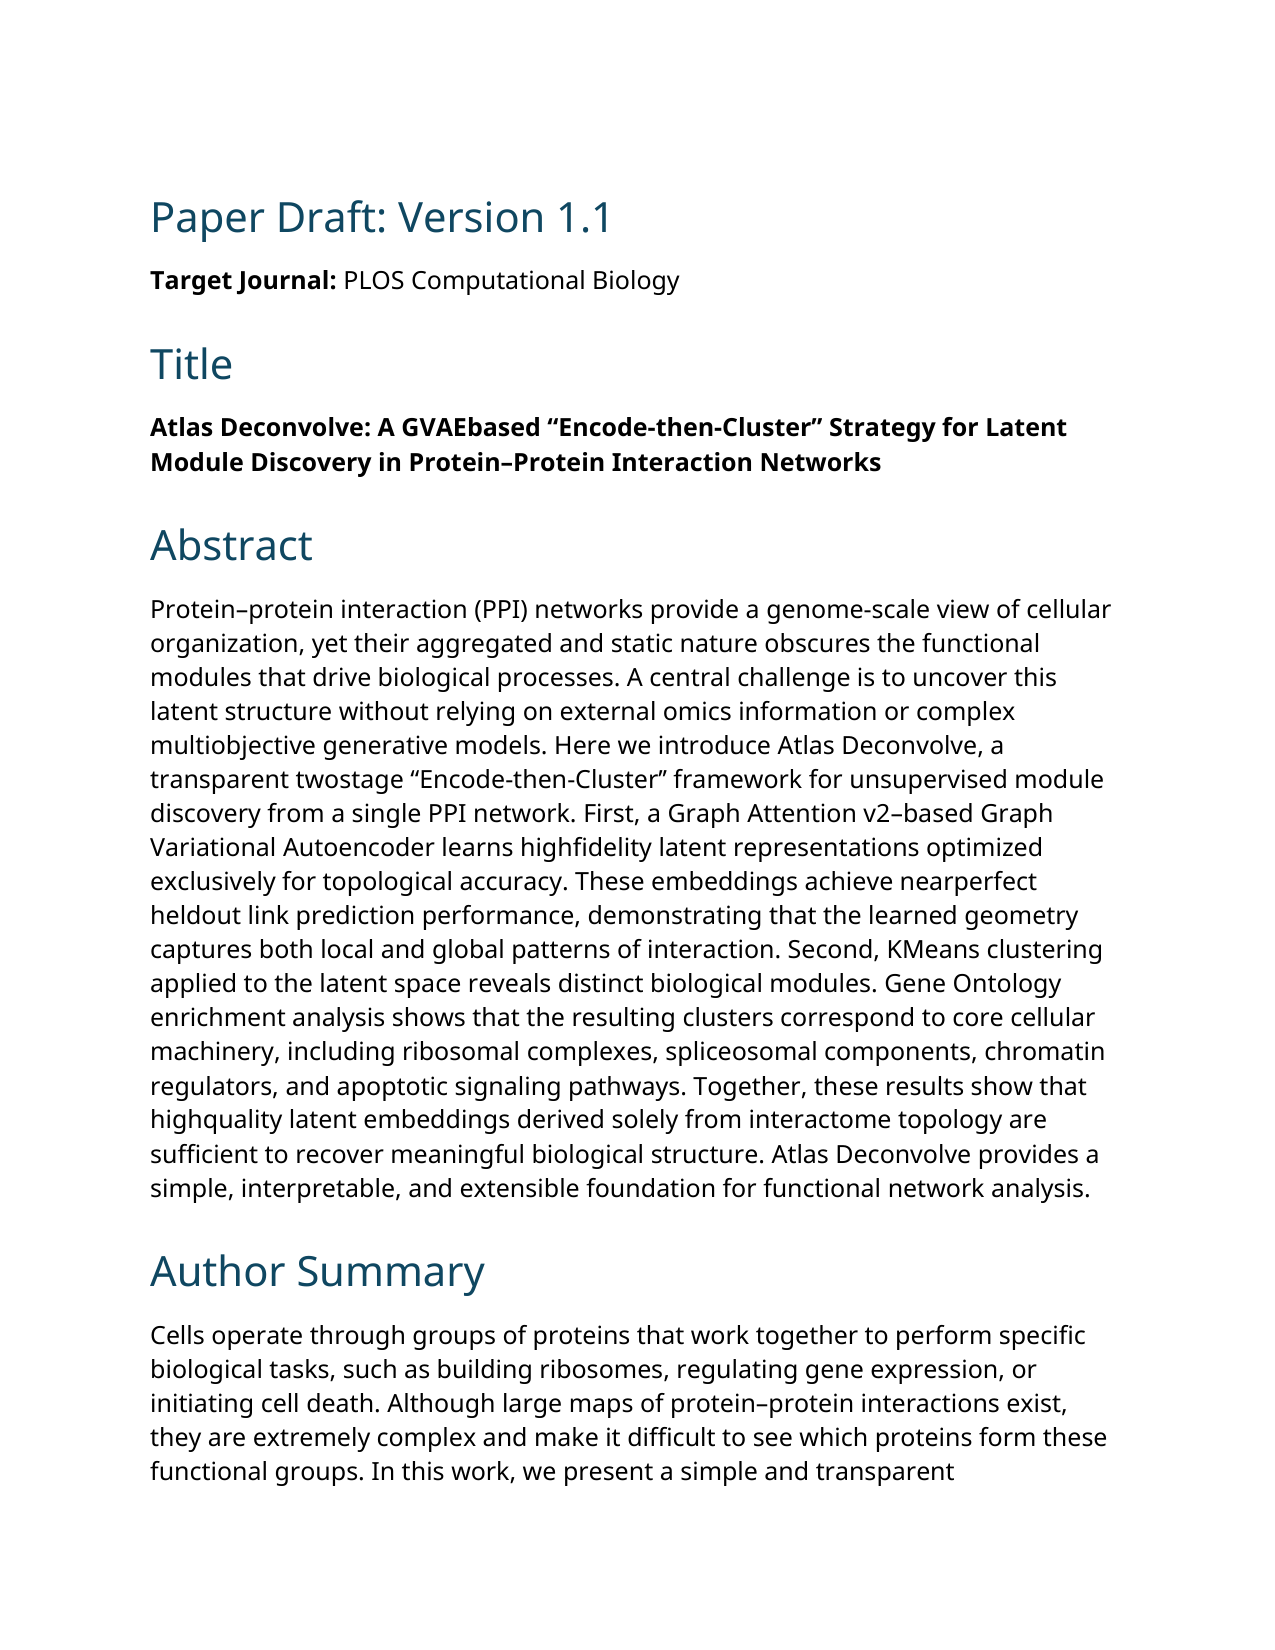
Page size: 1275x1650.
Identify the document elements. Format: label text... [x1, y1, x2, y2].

subtitle Author Summary [150, 1242, 1125, 1299]
subtitle Title [150, 334, 1125, 391]
text Target Journal: PLOS Computational Biology [150, 263, 1125, 297]
text Atlas Deconvolve: A GVAEbased “Encode-then-Cluster” Strategy for Latent Module Discovery in Protein–Protein Interaction Networks [150, 410, 1125, 478]
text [150, 1317, 1125, 1488]
text Protein–protein interaction (PPI) networks provide a genome-scale view of cellular organization, yet their aggregated and static nature obscures the functional modules that drive biological processes. A central challenge is to uncover this latent structure without relying on external omics information or complex multiobjective generative models. Here we introduce Atlas Deconvolve, a transparent twostage “Encode-then-Cluster’’ framework for unsupervised module discovery from a single PPI network. First, a Graph Attention v2–based Graph Variational Autoencoder learns highfidelity latent representations optimized exclusively for topological accuracy. These embeddings achieve nearperfect heldout link prediction performance, demonstrating that the learned geometry captures both local and global patterns of interaction. Second, KMeans clustering applied to the latent space reveals distinct biological modules. Gene Ontology enrichment analysis shows that the resulting clusters correspond to core cellular machinery, including ribosomal complexes, spliceosomal components, chromatin regulators, and apoptotic signaling pathways. Together, these results show that highquality latent embeddings derived solely from interactome topology are sufficient to recover meaningful biological structure. Atlas Deconvolve provides a simple, interpretable, and extensible foundation for functional network analysis. [150, 591, 1125, 1204]
subtitle Paper Draft: Version 1.1 [150, 187, 1125, 244]
subtitle Abstract [150, 516, 1125, 572]
